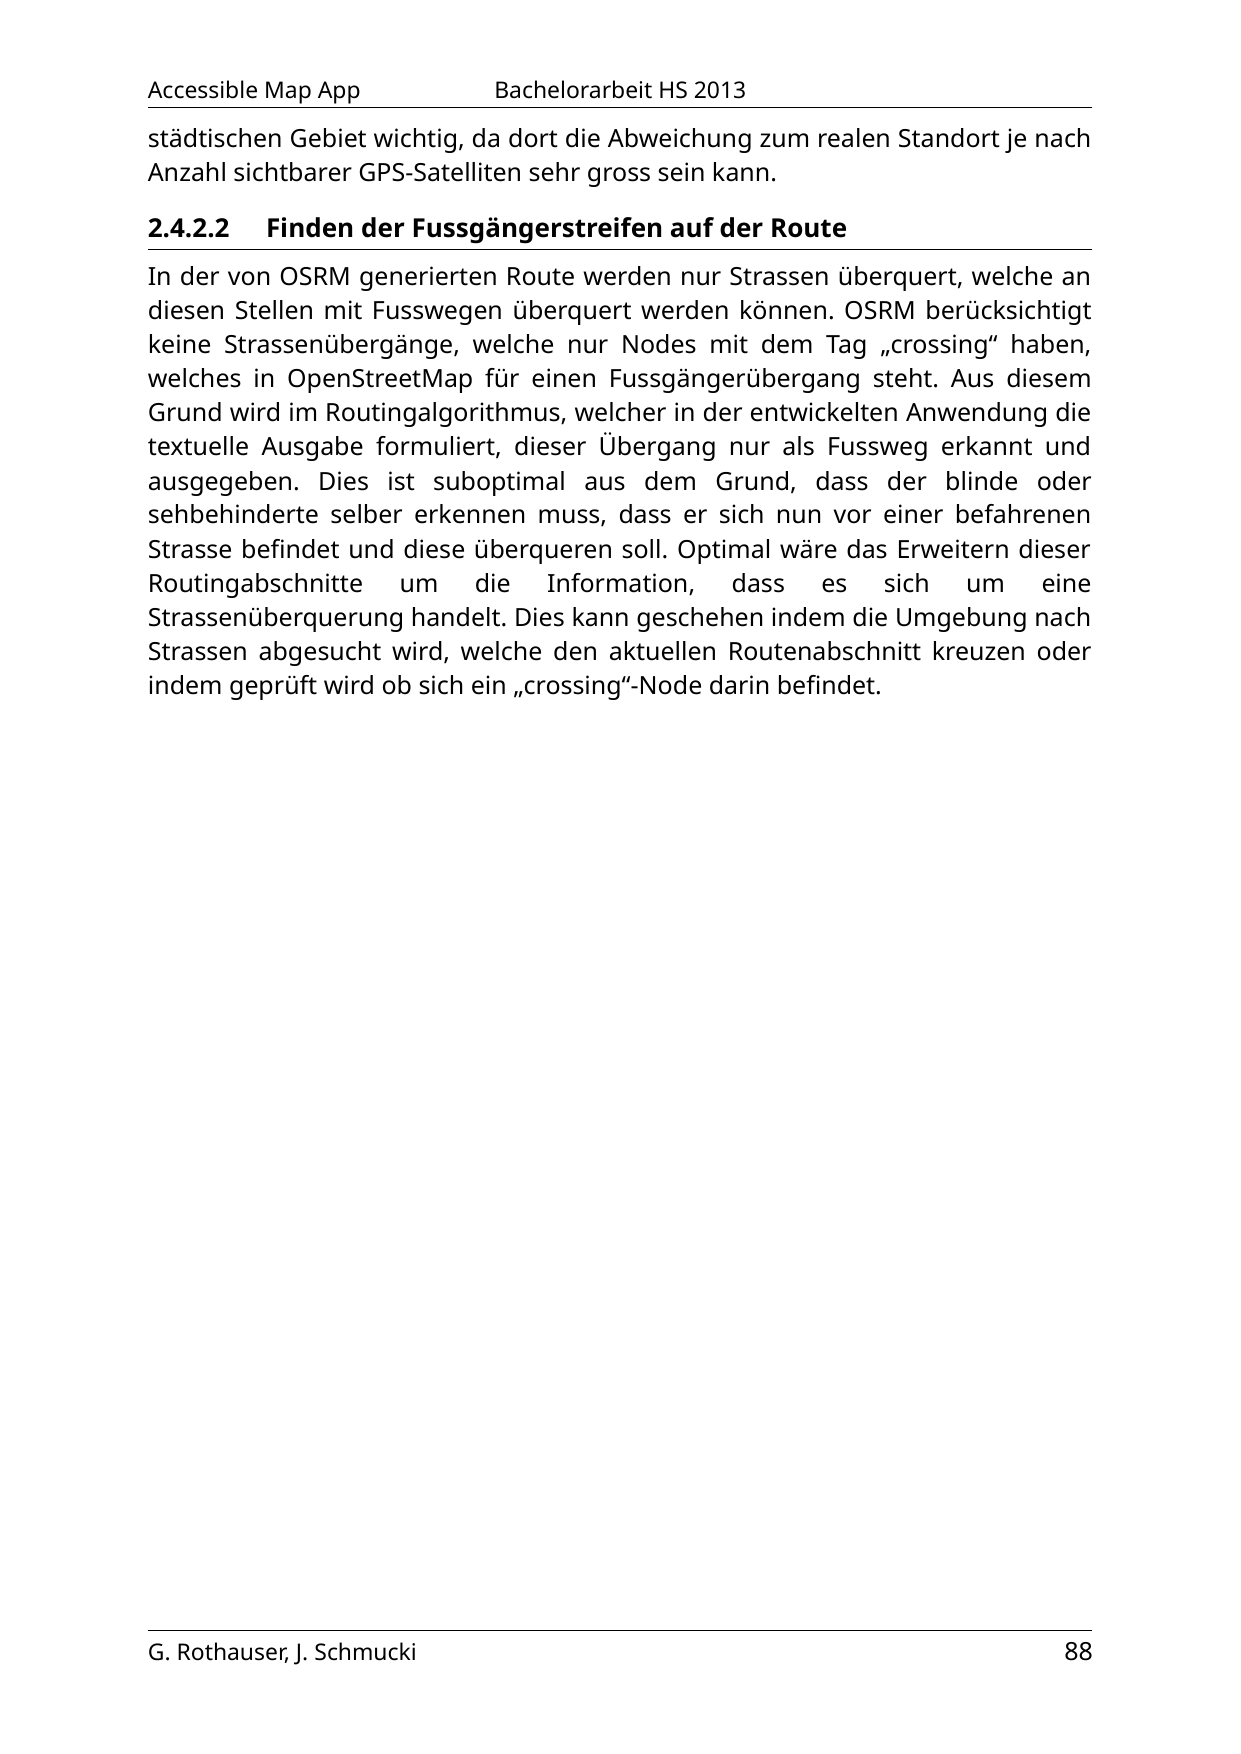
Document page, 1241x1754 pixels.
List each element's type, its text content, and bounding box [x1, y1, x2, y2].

subtitle Finden der Fussgängerstreifen auf der Route [148, 210, 1092, 249]
text In der von OSRM generierten Route werden nur Strassen überquert, welche an diesen Stellen mit Fusswegen überquert werden können. OSRM berücksichtigt keine Strassenübergänge, welche nur Nodes mit dem Tag „crossing“ haben, welches in OpenStreetMap für einen Fussgängerübergang steht. Aus diesem Grund wird im Routingalgorithmus, welcher in der entwickelten Anwendung die textuelle Ausgabe formuliert, dieser Übergang nur als Fussweg erkannt und ausgegeben. Dies ist suboptimal aus dem Grund, dass der blinde oder sehbehinderte selber erkennen muss, dass er sich nun vor einer befahrenen Strasse befindet und diese überqueren soll. Optimal wäre das Erweitern dieser Routingabschnitte um die Information, dass es sich um eine Strassenüberquerung handelt. Dies kann geschehen indem die Umgebung nach Strassen abgesucht wird, welche den aktuellen Routenabschnitt kreuzen oder indem geprüft wird ob sich ein „crossing“-Node darin befindet. [148, 259, 1092, 702]
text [148, 121, 1092, 189]
